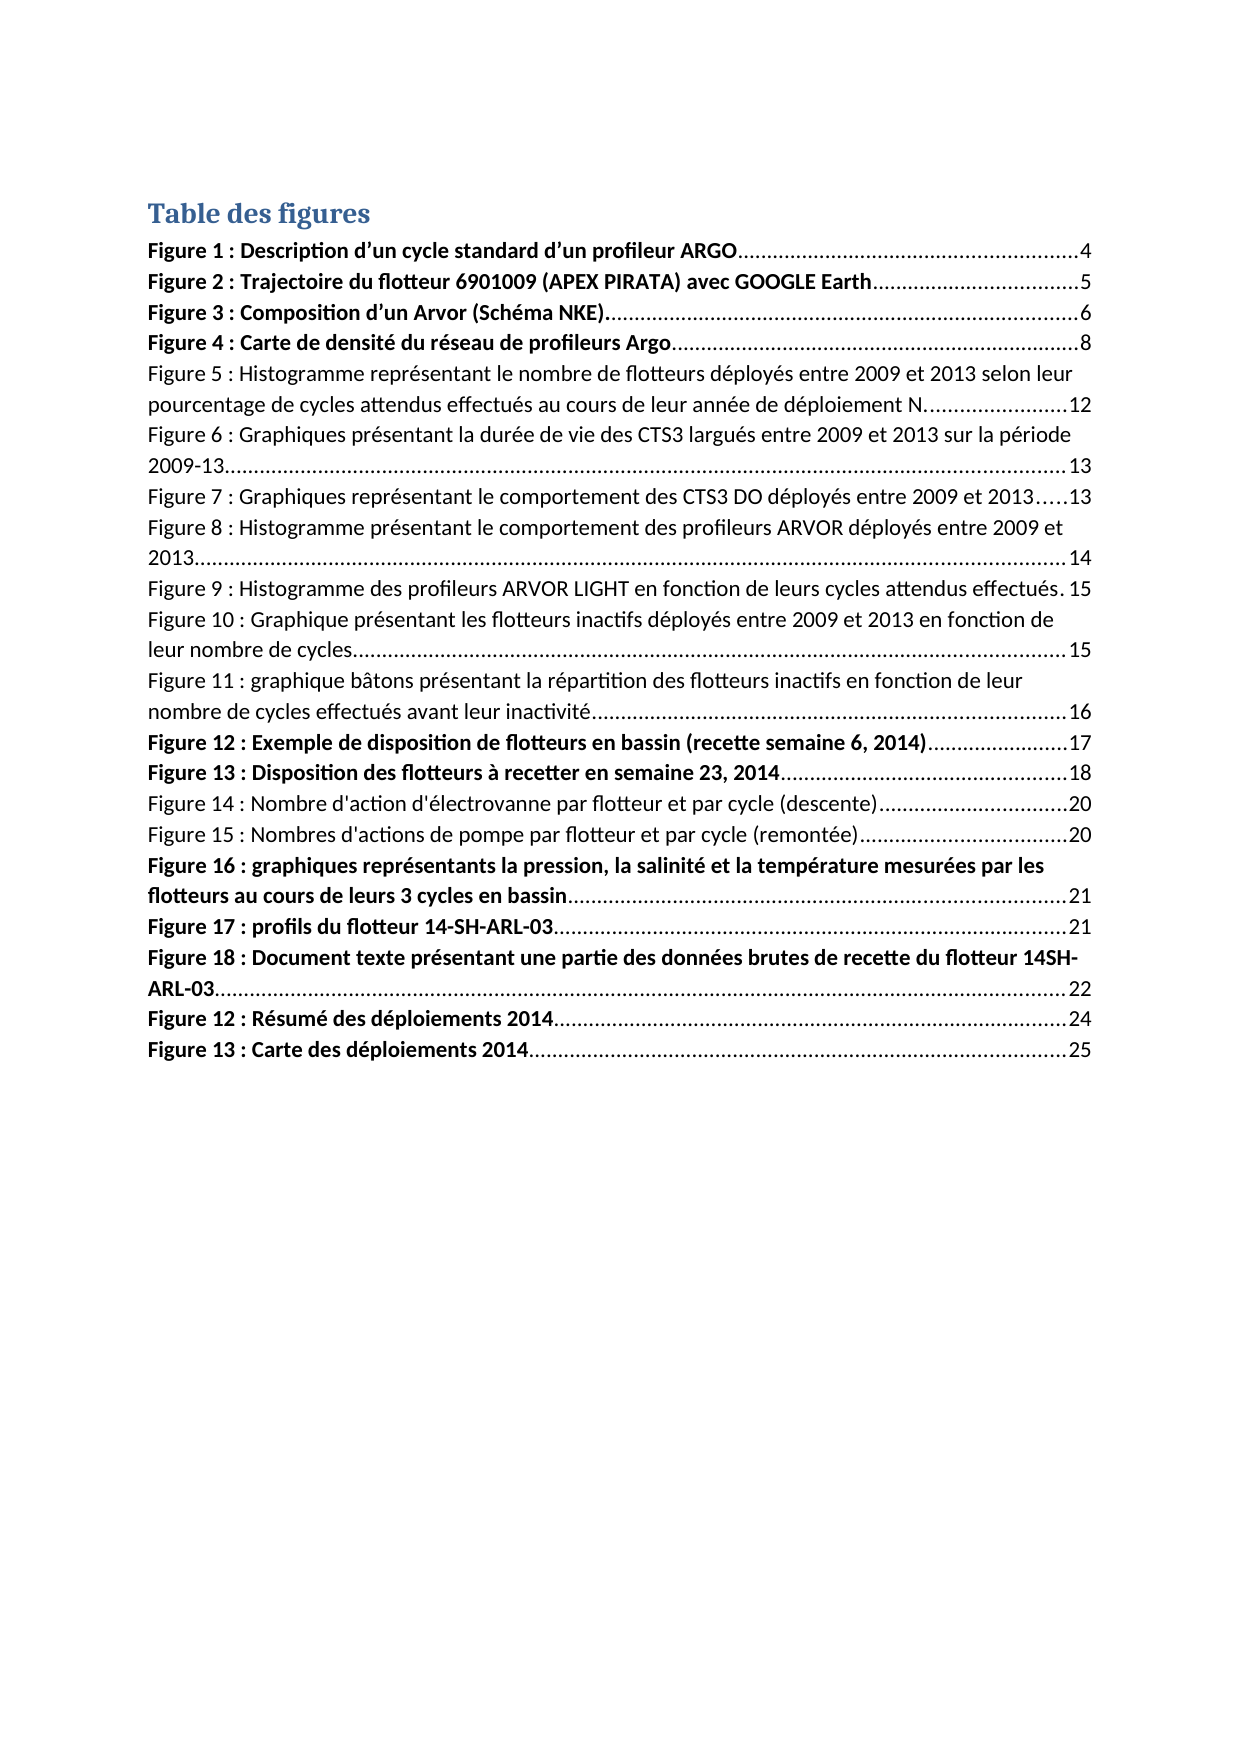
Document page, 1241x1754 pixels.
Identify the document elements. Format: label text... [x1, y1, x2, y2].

text Figure 10 : Graphique présentant les flotteurs inactifs déployés entre 2009 et 2013 en fonction de leur nombre de cycles. 15 [148, 605, 1093, 664]
text Figure 4 : Carte de densité du réseau de profileurs Argo 8 [148, 328, 1093, 356]
text Figure 13 : Carte des déploiements 2014 25 [148, 1035, 1093, 1063]
text Figure 17 : profils du flotteur 14-SH-ARL-03 21 [148, 912, 1093, 940]
text Figure 15 : Nombres d'actions de pompe par flotteur et par cycle (remontée) 20 [148, 820, 1093, 848]
text Figure 2 : Trajectoire du flotteur 6901009 (APEX PIRATA) avec GOOGLE Earth 5 [148, 267, 1093, 295]
text Figure 9 : Histogramme des profileurs ARVOR LIGHT en fonction de leurs cycles attendus effectués 15 [148, 574, 1093, 602]
text Figure 18 : Document texte présentant une partie des données brutes de recette du flotteur 14SH-ARL-03 22 [148, 943, 1093, 1002]
text Figure 12 : Résumé des déploiements 2014 24 [148, 1004, 1093, 1032]
text Figure 14 : Nombre d'action d'électrovanne par flotteur et par cycle (descente) 20 [148, 789, 1093, 817]
text Figure 13 : Disposition des flotteurs à recetter en semaine 23, 2014 18 [148, 758, 1093, 787]
text Figure 11 : graphique bâtons présentant la répartition des flotteurs inactifs en fonction de leur nombre de cycles effectués avant leur inactivité 16 [148, 666, 1093, 725]
text Figure 7 : Graphiques représentant le comportement des CTS3 DO déployés entre 2009 et 2013 13 [148, 482, 1093, 510]
text Figure 5 : Histogramme représentant le nombre de flotteurs déployés entre 2009 et 2013 selon leur pourcentage de cycles attendus effectués au cours de leur année de déploiement N. 12 [148, 359, 1093, 418]
text Figure 16 : graphiques représentants la pression, la salinité et la température mesurées par les flotteurs au cours de leurs 3 cycles en bassin 21 [148, 851, 1093, 909]
text Figure 6 : Graphiques présentant la durée de vie des CTS3 largués entre 2009 et 2013 sur la période 2009-13 13 [148, 421, 1093, 479]
text Figure 3 : Composition d’un Arvor (Schéma NKE). 6 [148, 298, 1093, 326]
subtitle Table des figures [148, 198, 1093, 231]
text Figure 1 : Description d’un cycle standard d’un profileur ARGO 4 [148, 236, 1093, 264]
text Figure 12 : Exemple de disposition de flotteurs en bassin (recette semaine 6, 2014) 17 [148, 728, 1093, 756]
text Figure 8 : Histogramme présentant le comportement des profileurs ARVOR déployés entre 2009 et 2013 14 [148, 513, 1093, 571]
